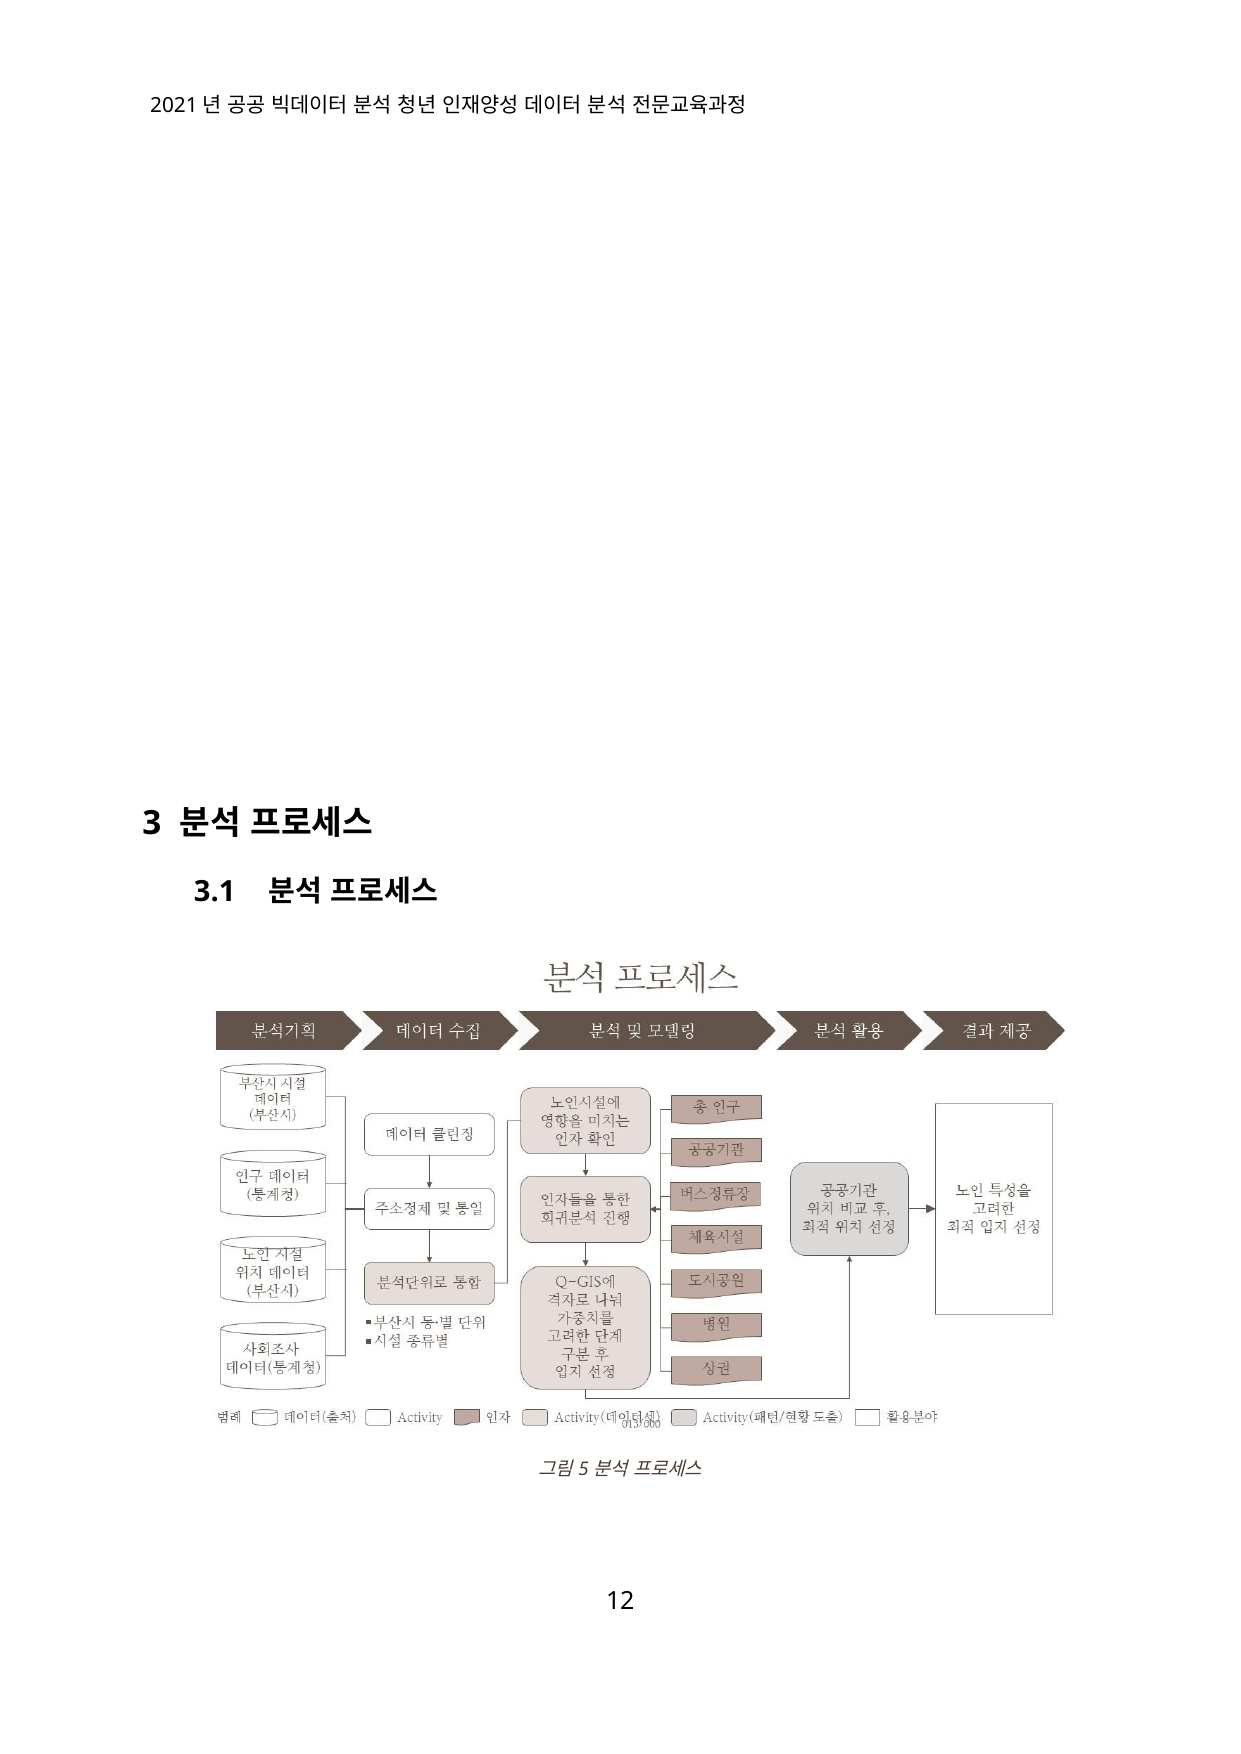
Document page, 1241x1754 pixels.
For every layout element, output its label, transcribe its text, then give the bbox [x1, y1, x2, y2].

text 그림 5 분석 프로세스 [150, 1454, 1090, 1481]
list 분석 프로세스 [142, 795, 1090, 844]
list 분석 프로세스 [194, 868, 1090, 910]
picture [190, 931, 1091, 1437]
